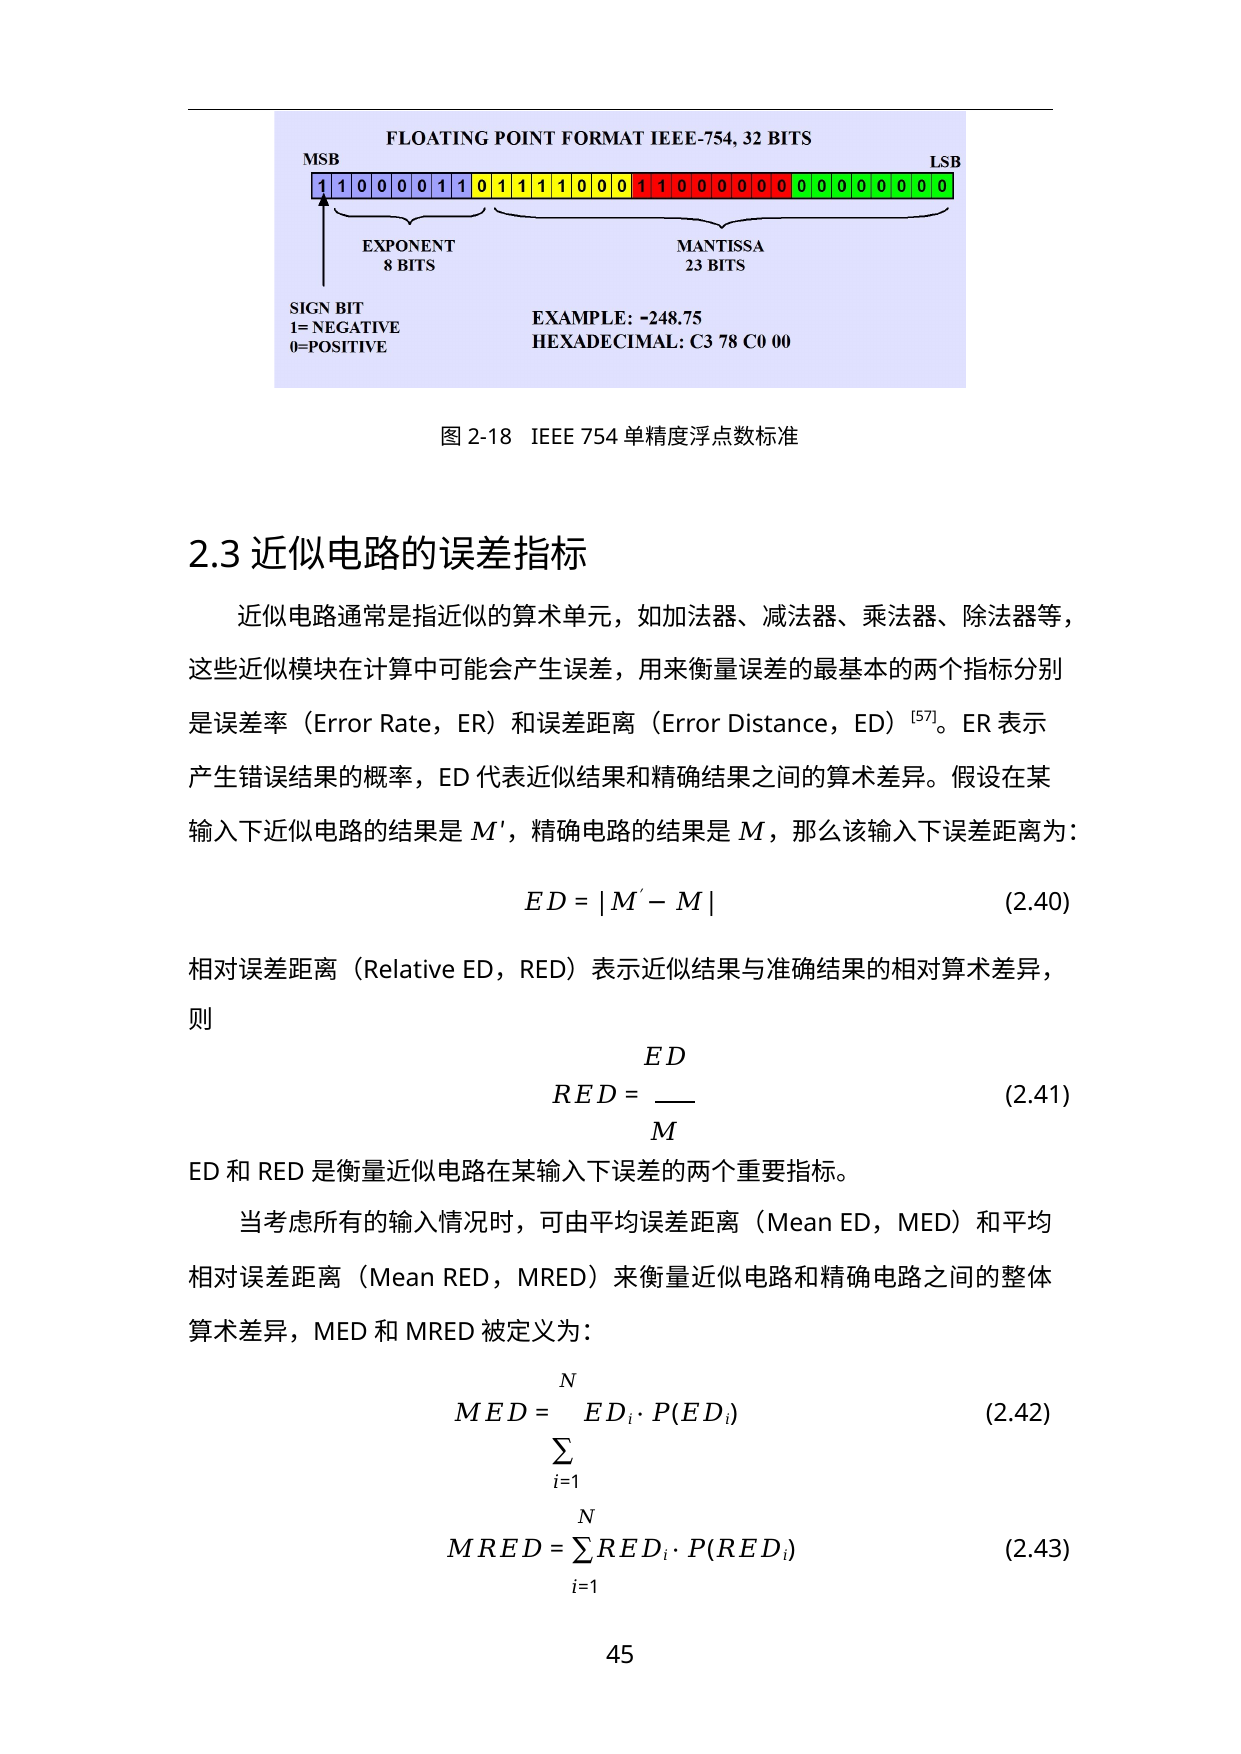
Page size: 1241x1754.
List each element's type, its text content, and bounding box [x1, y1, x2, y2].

table_header 𝑀𝐸𝐷 = 𝐸𝐷𝑖 ⋅ 𝑃(𝐸𝐷𝑖) ∑ 𝑖=1 𝑁 [453, 1395, 986, 1531]
text 𝐸𝐷 = |𝑀′ − 𝑀| (2.40) [188, 883, 1070, 918]
text 2.3 近似电路的误差指标 [188, 524, 1070, 578]
text 𝑀 [393, 1114, 934, 1148]
text 𝑀𝑅𝐸𝐷 = ∑𝑅𝐸𝐷𝑖 ⋅ 𝑃(𝑅𝐸𝐷𝑖) (2.43) [188, 1531, 1070, 1565]
table_header (2.42) [986, 1395, 1052, 1531]
text 𝑅𝐸𝐷 = (2.41) [188, 1077, 1070, 1111]
text 则 [188, 999, 1068, 1036]
text 𝑖=1 [279, 1573, 890, 1599]
text ED 和 RED 是衡量近似电路在某输入下误差的两个重要指标。 [188, 1152, 1068, 1188]
text 𝑁 [558, 1367, 1070, 1392]
text 当考虑所有的输入情况时，可由平均误差距离（Mean ED，MED）和平均相对误差距离（Mean RED，MRED）来衡量近似电路和精确电路之间的整体算术差异，MED 和 MRED 被定义为： [188, 1202, 1052, 1348]
text 图 2-18 IEEE 754 单精度浮点数标准 [188, 419, 1070, 450]
text 相对误差距离（Relative ED，RED）表示近似结果与准确结果的相对算术差异， [188, 949, 1068, 985]
picture [274, 111, 966, 388]
text 𝐸𝐷 [393, 1039, 936, 1073]
text 近似电路通常是指近似的算术单元，如加法器、减法器、乘法器、除法器等，这些近似模块在计算中可能会产生误差，用来衡量误差的最基本的两个指标分别是误差率（Error Rate，ER）和误差距离（Error Distance，ED）[57]。ER 表示产生错误结果的概率，ED 代表近似结果和精确结果之间的算术差异。假设在某输入下近似电路的结果是 𝑀′，精确电路的结果是 𝑀，那么该输入下误差距离为： [188, 596, 1070, 847]
